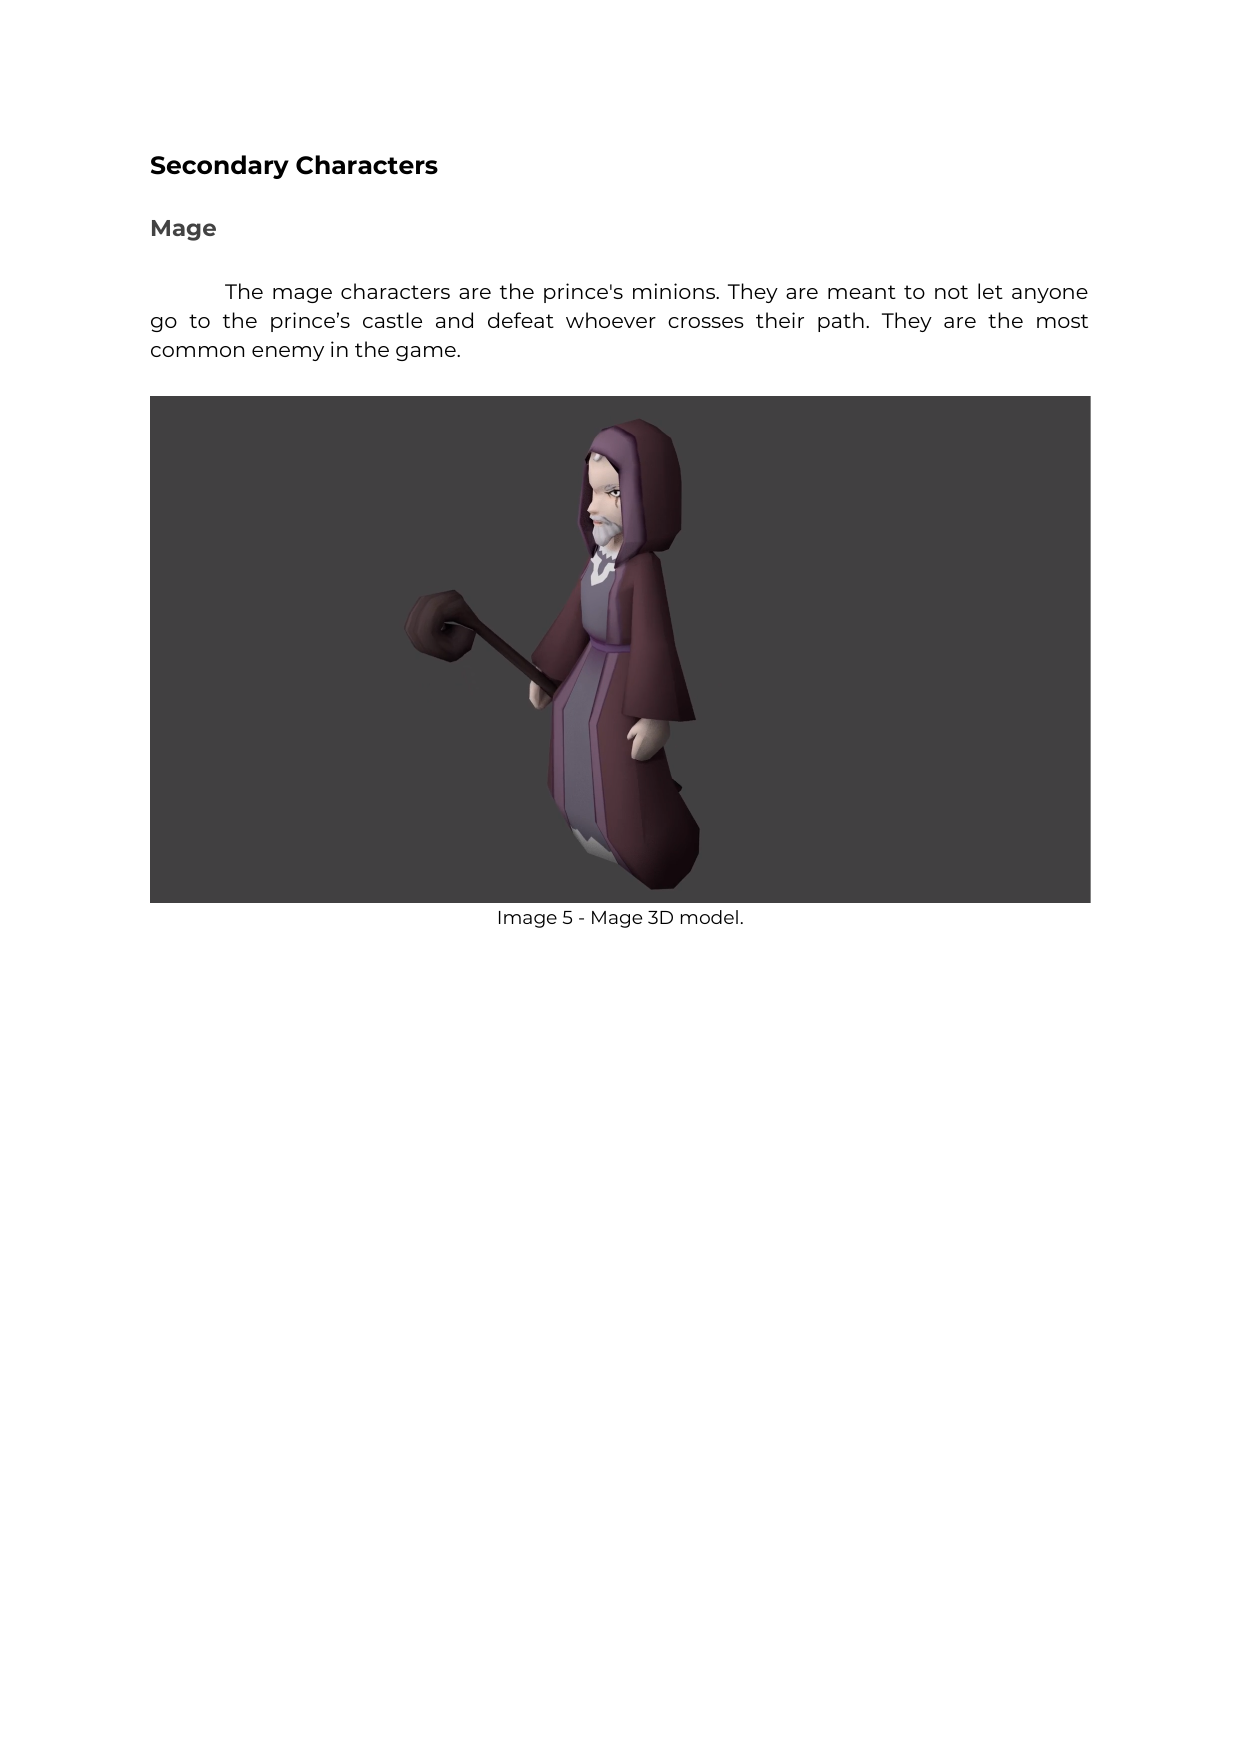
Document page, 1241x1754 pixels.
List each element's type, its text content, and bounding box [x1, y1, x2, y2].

text Image 5 - Mage 3D model. [150, 906, 1090, 929]
picture [150, 396, 1091, 903]
subtitle Secondary Characters [150, 150, 1090, 181]
subtitle Mage [150, 214, 1090, 242]
text The mage characters are the prince's minions. They are meant to not let anyone go to the prince’s castle and defeat whoever crosses their path. They are the most common enemy in the game. [150, 279, 1090, 363]
